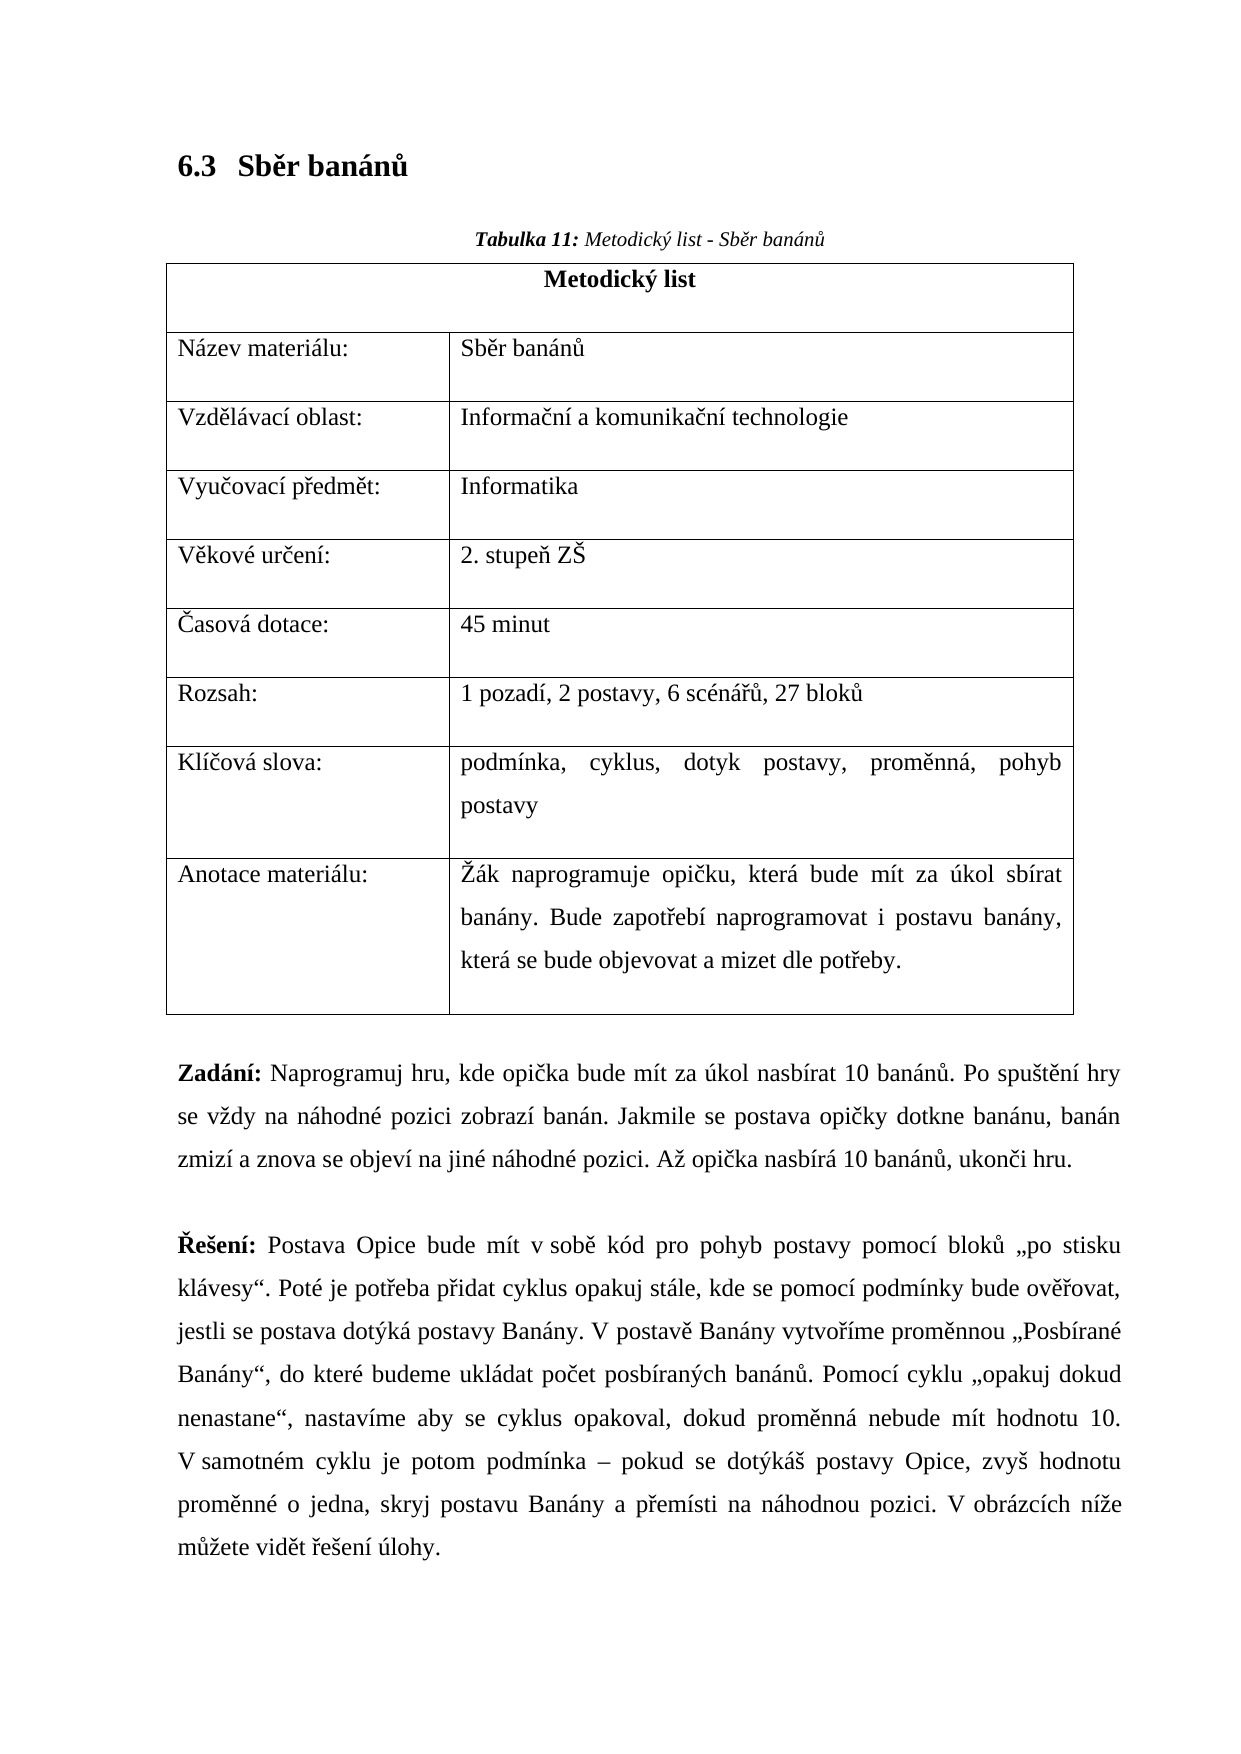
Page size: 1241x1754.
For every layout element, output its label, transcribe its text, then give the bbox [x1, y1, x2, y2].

table_cell podmínka, cyklus, dotyk postavy, proměnná, pohyb postavy [450, 747, 1073, 858]
table_cell Název materiálu: [167, 333, 449, 401]
table_cell Informatika [450, 471, 1073, 539]
subtitle Sběr banánů [177, 148, 1122, 184]
table_cell Vzdělávací oblast: [167, 402, 449, 470]
table_cell Klíčová slova: [167, 747, 449, 858]
table_cell Rozsah: [167, 678, 449, 746]
table_cell Časová dotace: [167, 609, 449, 677]
text Tabulka 11: Metodický list - Sběr banánů [177, 227, 1122, 251]
table_cell 1 pozadí, 2 postavy, 6 scénářů, 27 bloků [450, 678, 1073, 746]
table_cell Vyučovací předmět: [167, 471, 449, 539]
text Řešení: Postava Opice bude mít v sobě kód pro pohyb postavy pomocí bloků „po stisku klávesy“. Poté je potřeba přidat cyklus opakuj stále, kde se pomocí podmínky bude ověřovat, jestli se postava dotýká postavy Banány. V postavě Banány vytvoříme proměnnou „Posbírané Banány“, do které budeme ukládat počet posbíraných banánů. Pomocí cyklu „opakuj dokud nenastane“, nastavíme aby se cyklus opakoval, dokud proměnná nebude mít hodnotu 10. V samotném cyklu je potom podmínka – pokud se dotýkáš postavy Opice, zvyš hodnotu proměnné o jedna, skryj postavu Banány a přemísti na náhodnou pozici. V obrázcích níže můžete vidět řešení úlohy. [177, 1230, 1122, 1561]
table_cell Věkové určení: [167, 540, 449, 608]
table_cell Informační a komunikační technologie [450, 402, 1073, 470]
table_header Metodický list [167, 264, 1073, 332]
table_cell 2. stupeň ZŠ [450, 540, 1073, 608]
table_cell Sběr banánů [450, 333, 1073, 401]
text Zadání: Naprogramuj hru, kde opička bude mít za úkol nasbírat 10 banánů. Po spuštění hry se vždy na náhodné pozici zobrazí banán. Jakmile se postava opičky dotkne banánu, banán zmizí a znova se objeví na jiné náhodné pozici. Až opička nasbírá 10 banánů, ukonči hru. [177, 1058, 1122, 1173]
table_cell Anotace materiálu: [167, 859, 449, 1013]
table_cell Žák naprogramuje opičku, která bude mít za úkol sbírat banány. Bude zapotřebí naprogramovat i postavu banány, která se bude objevovat a mizet dle potřeby. [450, 859, 1073, 1013]
table_cell 45 minut [450, 609, 1073, 677]
